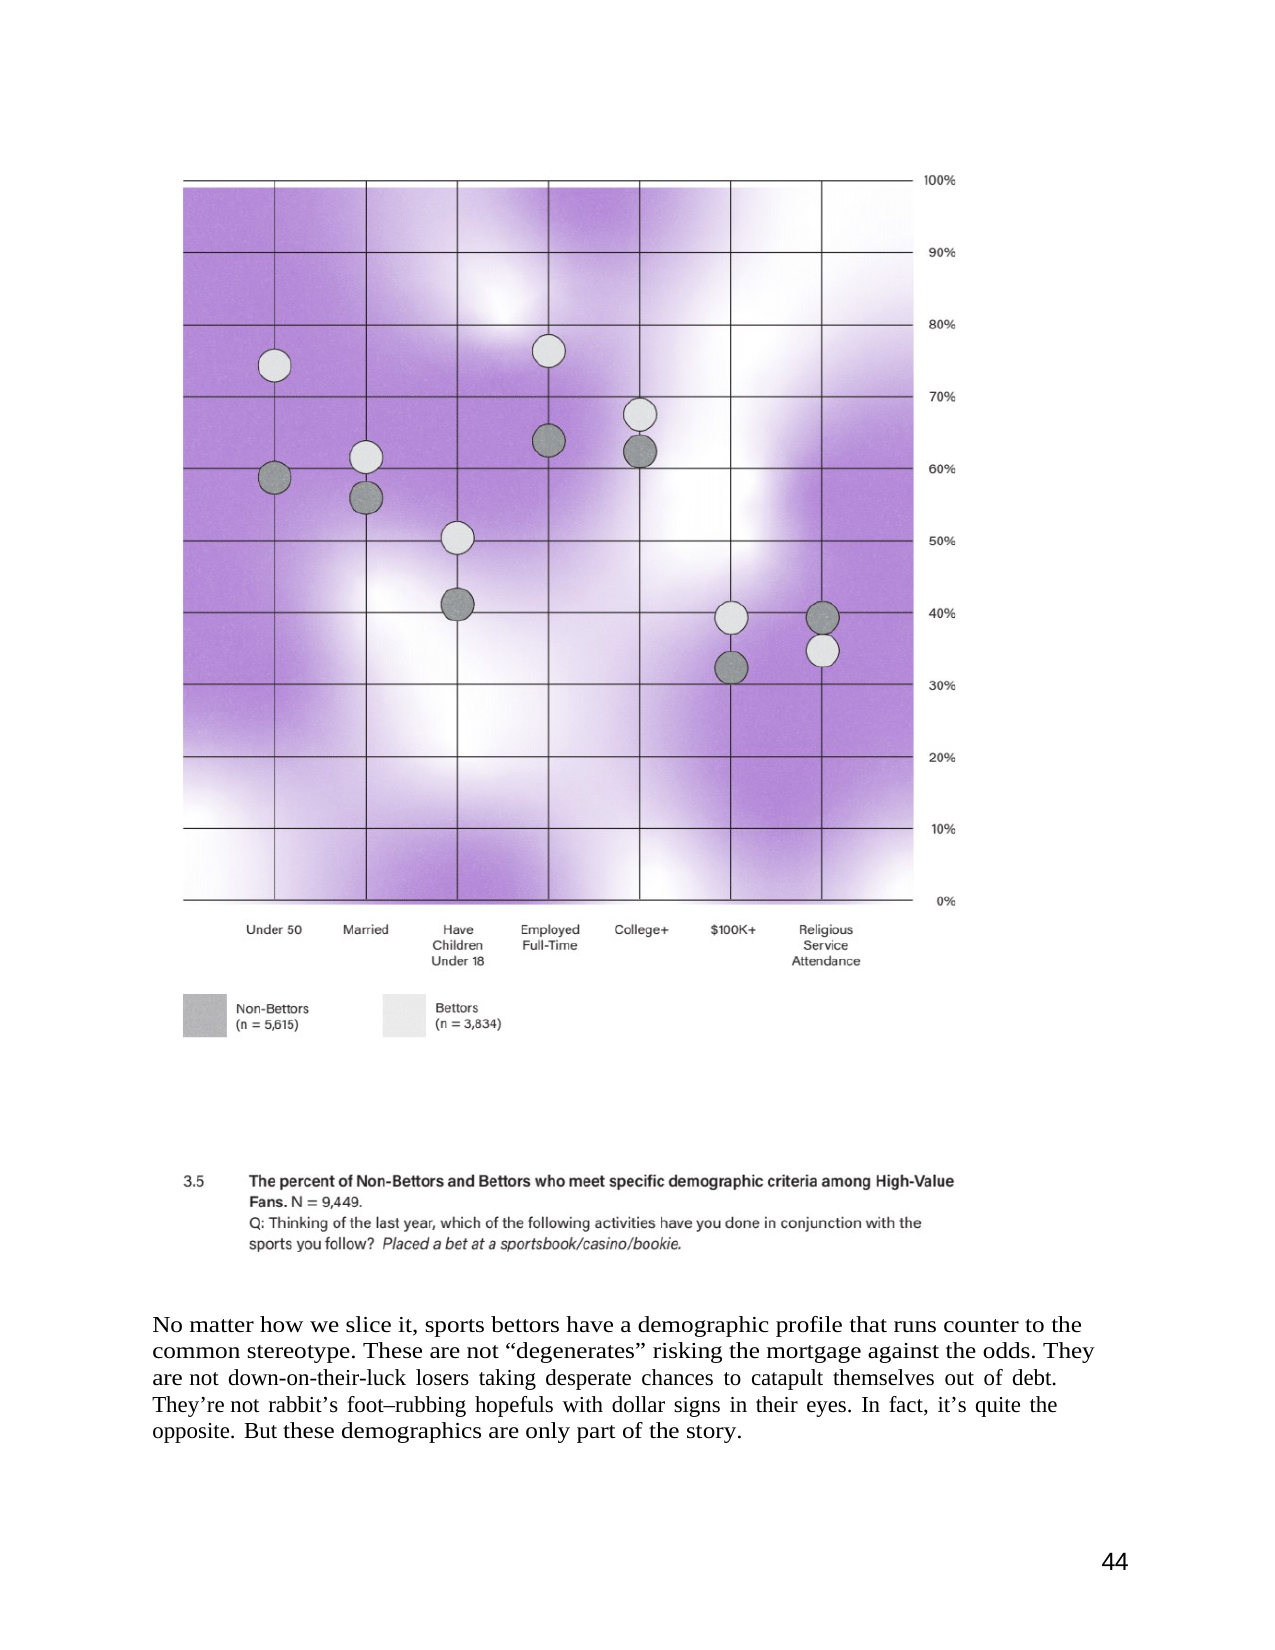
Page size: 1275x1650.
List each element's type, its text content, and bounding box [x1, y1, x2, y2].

text No matter how we slice it, sports bettors have a demographic profile that runs counter to the common stereotype. These are not “degenerates” risking the mortgage against the odds. They are not down-on-their-luck losers taking desperate chances to catapult themselves out of debt. They’re not rabbit’s foot–rubbing hopefuls with dollar signs in their eyes. In fact, it’s quite the opposite. But these demographics are only part of the story. [152, 1311, 1127, 1444]
picture [182, 175, 956, 1252]
